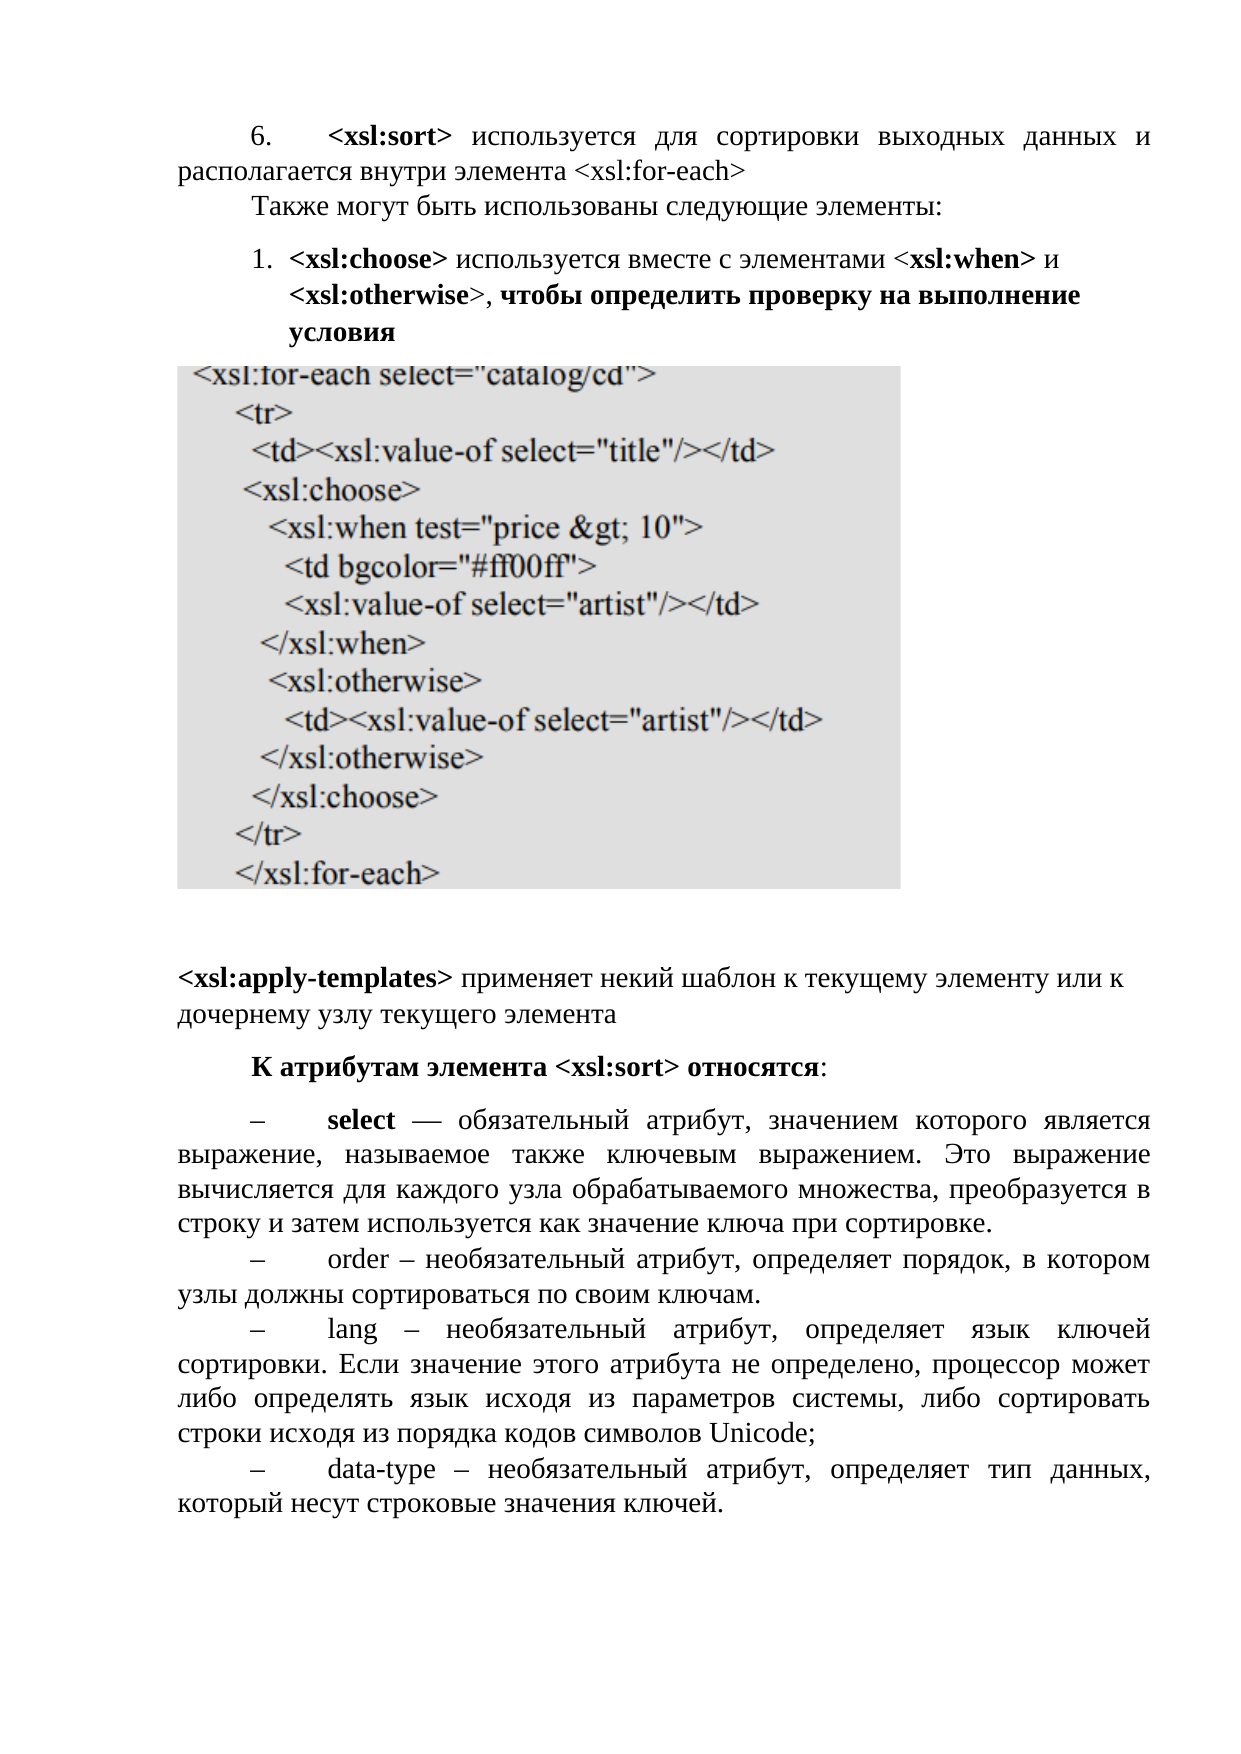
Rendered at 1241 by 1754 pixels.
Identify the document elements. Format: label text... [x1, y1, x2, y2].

list <xsl:sort> используется для сортировки выходных данных и располагается внутри элемента <xsl:for-each> [177, 118, 1151, 186]
list order – необязательный атрибут, определяет порядок, в котором узлы должны сортироваться по своим ключам. [177, 1241, 1151, 1309]
list select — обязательный атрибут, значением которого является выражение, называемое также ключевым выражением. Это выражение вычисляется для каждого узла обрабатываемого множества, преобразуется в строку и затем используется как значение ключа при сортировке. [177, 1102, 1151, 1239]
text Также могут быть использованы следующие элементы: [251, 188, 1151, 222]
picture [177, 366, 901, 889]
list data-type – необязательный атрибут, определяет тип данных, который несут строковые значения ключей. [177, 1451, 1151, 1519]
text <xsl:apply-templates> применяет некий шаблон к текущему элементу или к дочернему узлу текущего элемента [177, 960, 1151, 1030]
list lang – необязательный атрибут, определяет язык ключей сортировки. Если значение этого атрибута не определено, процессор может либо определять язык исходя из параметров системы, либо сортировать строки исходя из порядка кодов символов Unicode; [177, 1312, 1151, 1449]
list <xsl:choose> используется вместе с элементами <xsl:when> и <xsl:otherwise>, чтобы определить проверку на выполнение условия [251, 241, 1151, 347]
text К атрибутам элемента <xsl:sort> относятся: [251, 1049, 1151, 1083]
